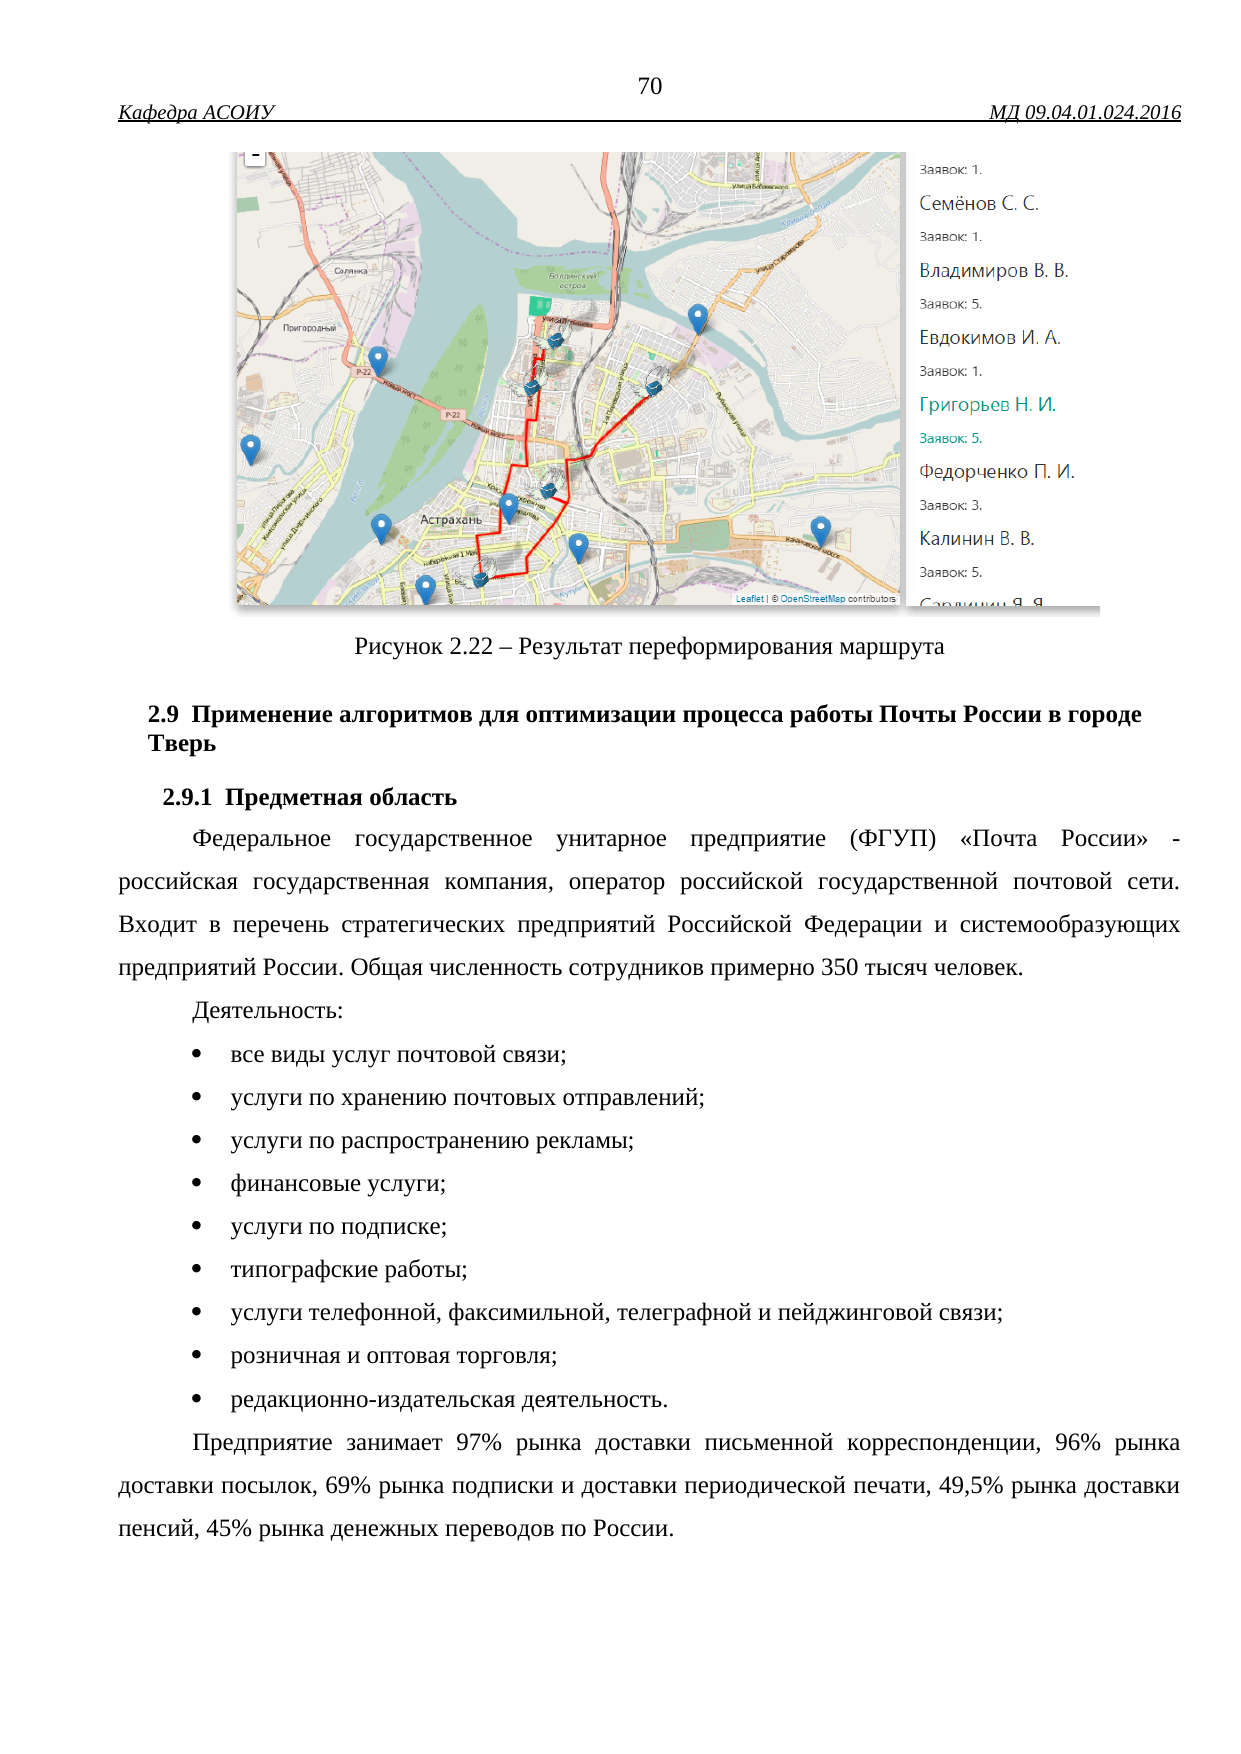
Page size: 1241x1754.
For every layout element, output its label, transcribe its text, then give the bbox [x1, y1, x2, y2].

list финансовые услуги; [192, 1168, 1181, 1197]
list розничная и оптовая торговля; [192, 1341, 1181, 1369]
list услуги по хранению почтовых отправлений; [192, 1082, 1181, 1111]
list услуги телефонной, факсимильной, телеграфной и пейджинговой связи; [192, 1297, 1181, 1326]
list типографские работы; [192, 1254, 1181, 1283]
text Рисунок 2.22 – Результат переформирования маршрута [118, 631, 1181, 660]
picture [199, 152, 1100, 617]
list услуги по подписке; [192, 1211, 1181, 1240]
text Деятельность: [118, 996, 1181, 1024]
text Предприятие занимает 97% рынка доставки письменной корреспонденции, 96% рынка доставки посылок, 69% рынка подписки и доставки периодической печати, 49,5% рынка доставки пенсий, 45% рынка денежных переводов по России. [118, 1427, 1181, 1542]
list 2.9 Применение алгоритмов для оптимизации процесса работы Почты России в городе Тверь [148, 699, 1181, 757]
list все виды услуг почтовой связи; [192, 1039, 1181, 1067]
list услуги по распространению рекламы; [192, 1125, 1181, 1154]
list 2.9.1 Предметная область [162, 782, 1181, 811]
list редакционно-издательская деятельность. [192, 1384, 1181, 1412]
text Федеральное государственное унитарное предприятие (ФГУП) «Почта России» - российская государственная компания, оператор российской государственной почтовой сети. Входит в перечень стратегических предприятий Российской Федерации и системообразующих предприятий России. Общая численность сотрудников примерно 350 тысяч человек. [118, 823, 1181, 981]
